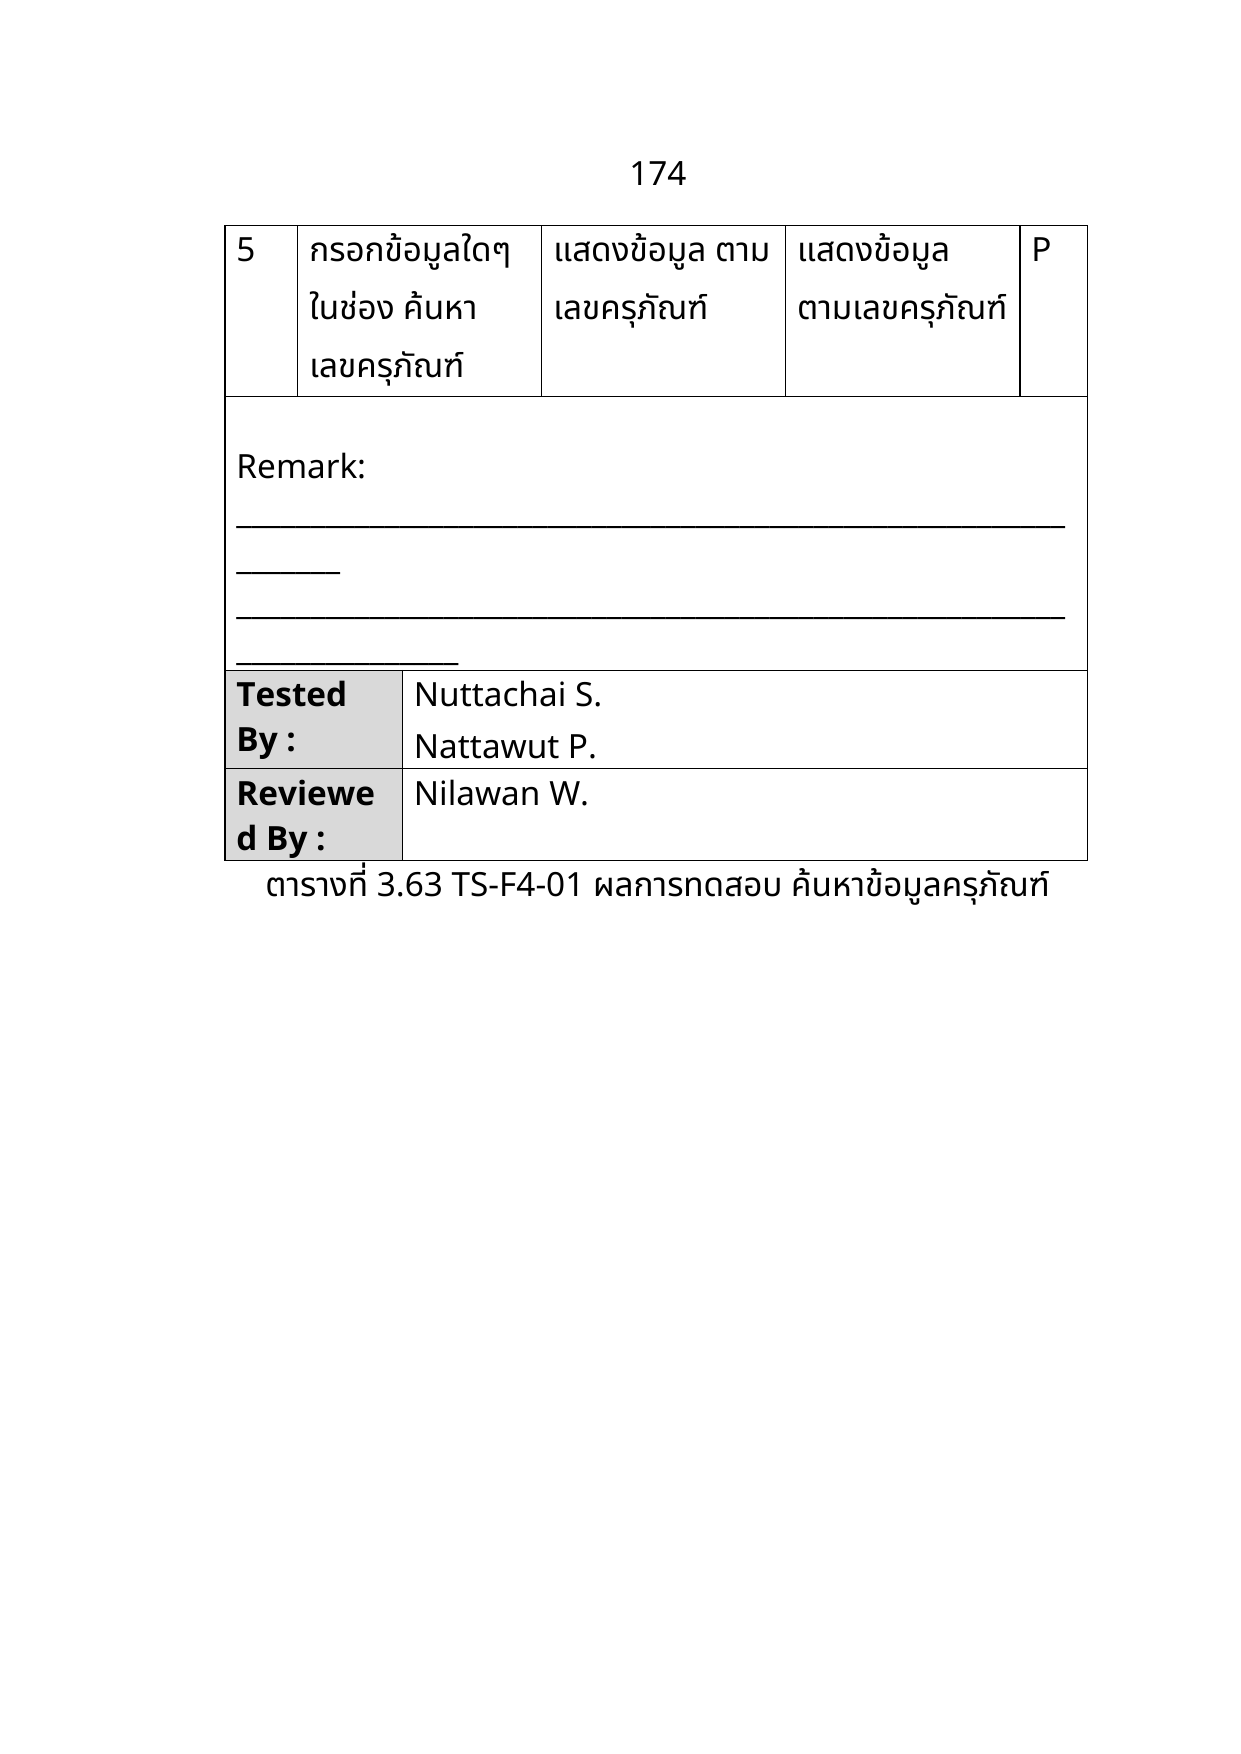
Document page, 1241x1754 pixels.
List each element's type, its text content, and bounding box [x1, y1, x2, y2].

table_cell 5 [226, 226, 297, 396]
table_cell P [1021, 226, 1087, 396]
table_cell แสดงข้อมูล ตามเลขครุภัณฑ์ [786, 226, 1019, 396]
table_cell กรอกข้อมูลใดๆ ในช่อง ค้นหา เลขครุภัณฑ์ [298, 226, 541, 396]
table_cell Tested By : [226, 671, 402, 768]
table_cell Remark: _______________________________________________________________ _______________________________________________________________________ [226, 397, 1087, 670]
table_cell Nuttachai S. Nattawut P. [403, 671, 1087, 768]
table_cell Nilawan W. [403, 769, 1087, 860]
table_cell Reviewed By : [226, 769, 402, 860]
table_cell แสดงข้อมูล ตามเลขครุภัณฑ์ [542, 226, 785, 396]
text ตารางที่ 3.63 TS-F4-01 ผลการทดสอบ ค้นหาข้อมูลครุภัณฑ์ [225, 861, 1090, 912]
